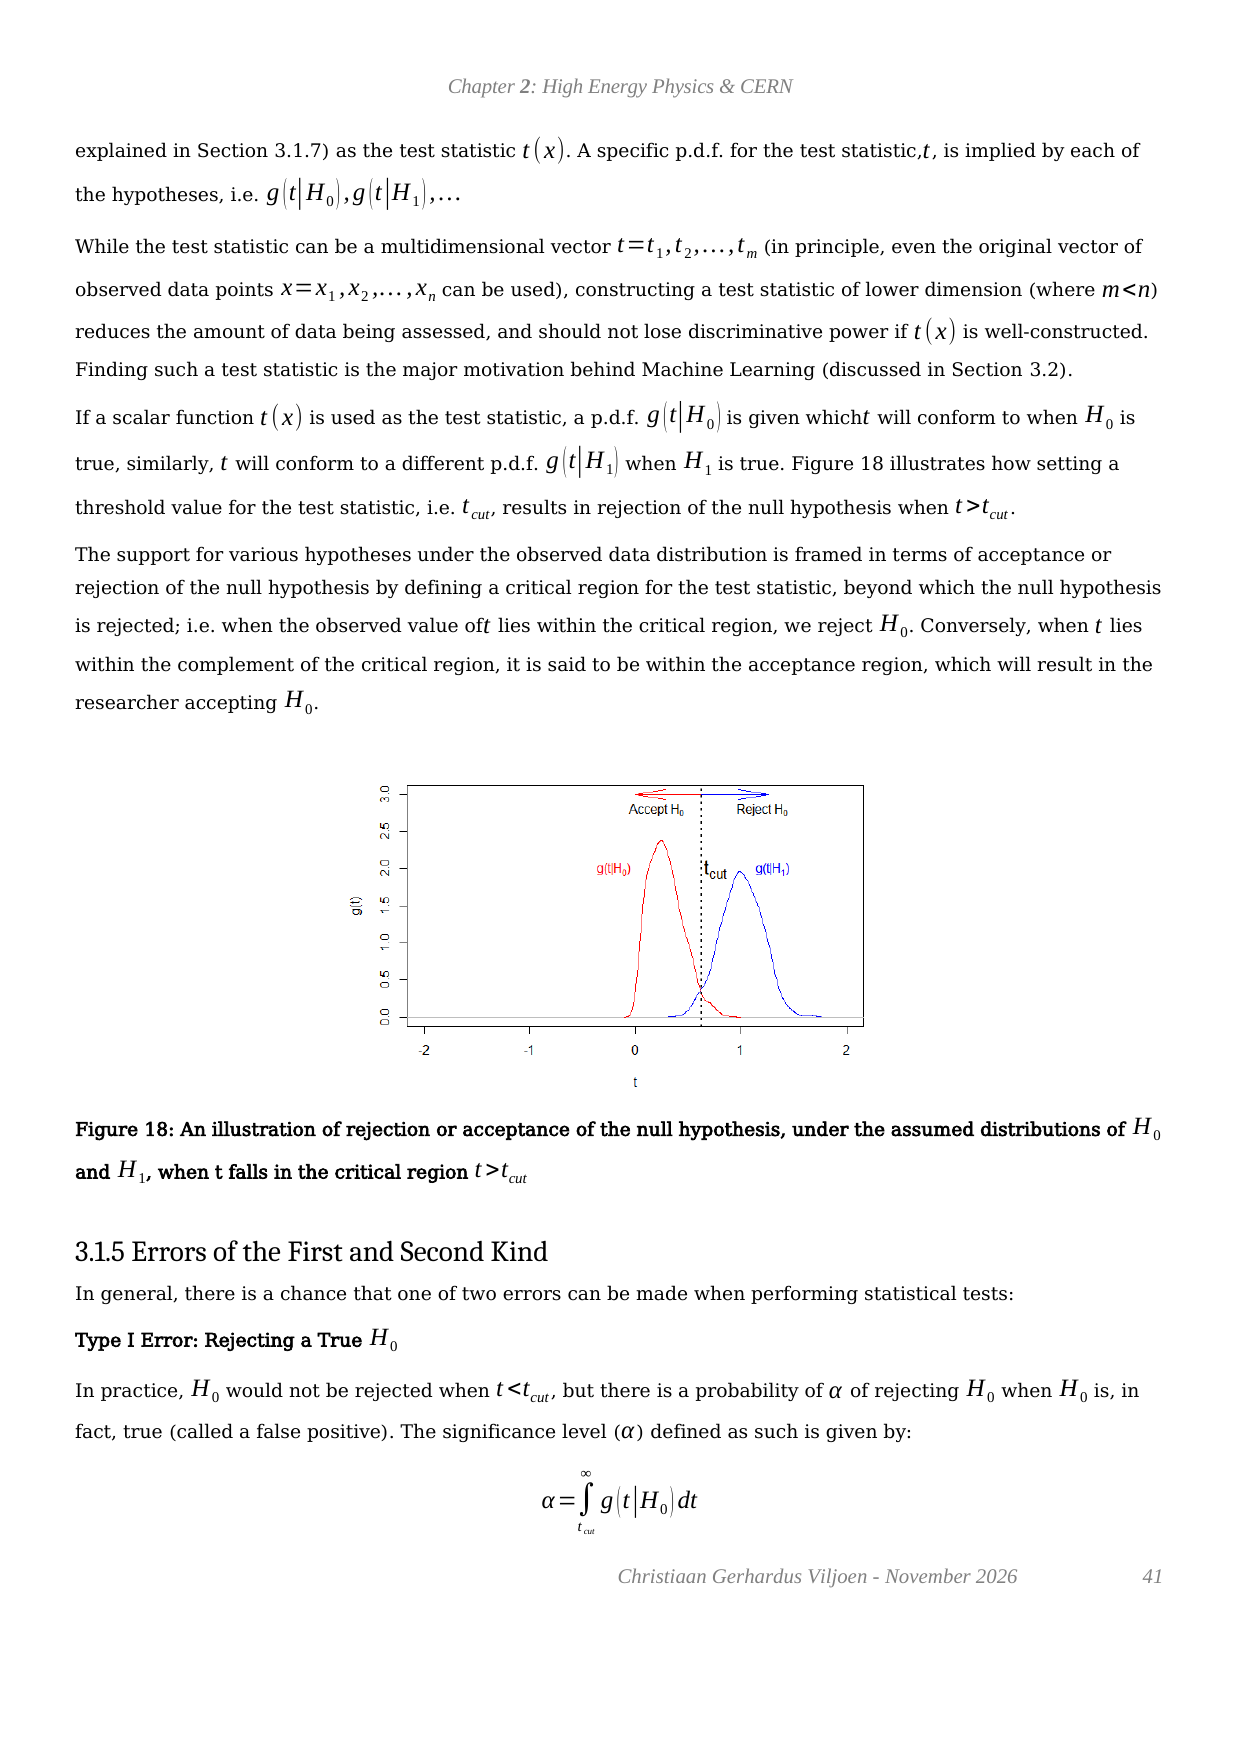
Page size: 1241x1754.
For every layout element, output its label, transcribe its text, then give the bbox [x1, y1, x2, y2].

text If a scalar function is used as the test statistic, a p.d.f. is given which will conform to when is true, similarly, will conform to a different p.d.f. when is true. Figure 18 illustrates how setting a threshold value for the test statistic, i.e. , results in rejection of the null hypothesis when . [75, 399, 1165, 523]
subtitle Errors of the First and Second Kind [75, 1236, 1165, 1269]
text In general, there is a chance that one of two errors can be made when performing statistical tests: [75, 1282, 1165, 1304]
text In practice, would not be rejected when , but there is a probability of of rejecting when is, in fact, true (called a false positive). The significance level () defined as such is given by: [75, 1374, 1165, 1445]
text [75, 135, 1165, 211]
text The support for various hypotheses under the observed data distribution is framed in terms of acceptance or rejection of the null hypothesis by defining a critical region for the test statistic, beyond which the null hypothesis is rejected; i.e. when the observed value of lies within the critical region, we reject . Conversely, when lies within the complement of the critical region, it is said to be within the acceptance region, which will result in the researcher accepting . [75, 542, 1165, 717]
picture [346, 779, 895, 1094]
text Type I Error: Rejecting a True [75, 1324, 1165, 1355]
text While the test statistic can be a multidimensional vector (in principle, even the original vector of observed data points can be used), constructing a test statistic of lower dimension (where ) reduces the amount of data being assessed, and should not lose discriminative power if is well-constructed. Finding such a test statistic is the major motivation behind Machine Learning (discussed in Section 3.2). [75, 231, 1165, 380]
text Figure 18: An illustration of rejection or acceptance of the null hypothesis, under the assumed distributions of and , when t falls in the critical region [75, 1113, 1165, 1187]
